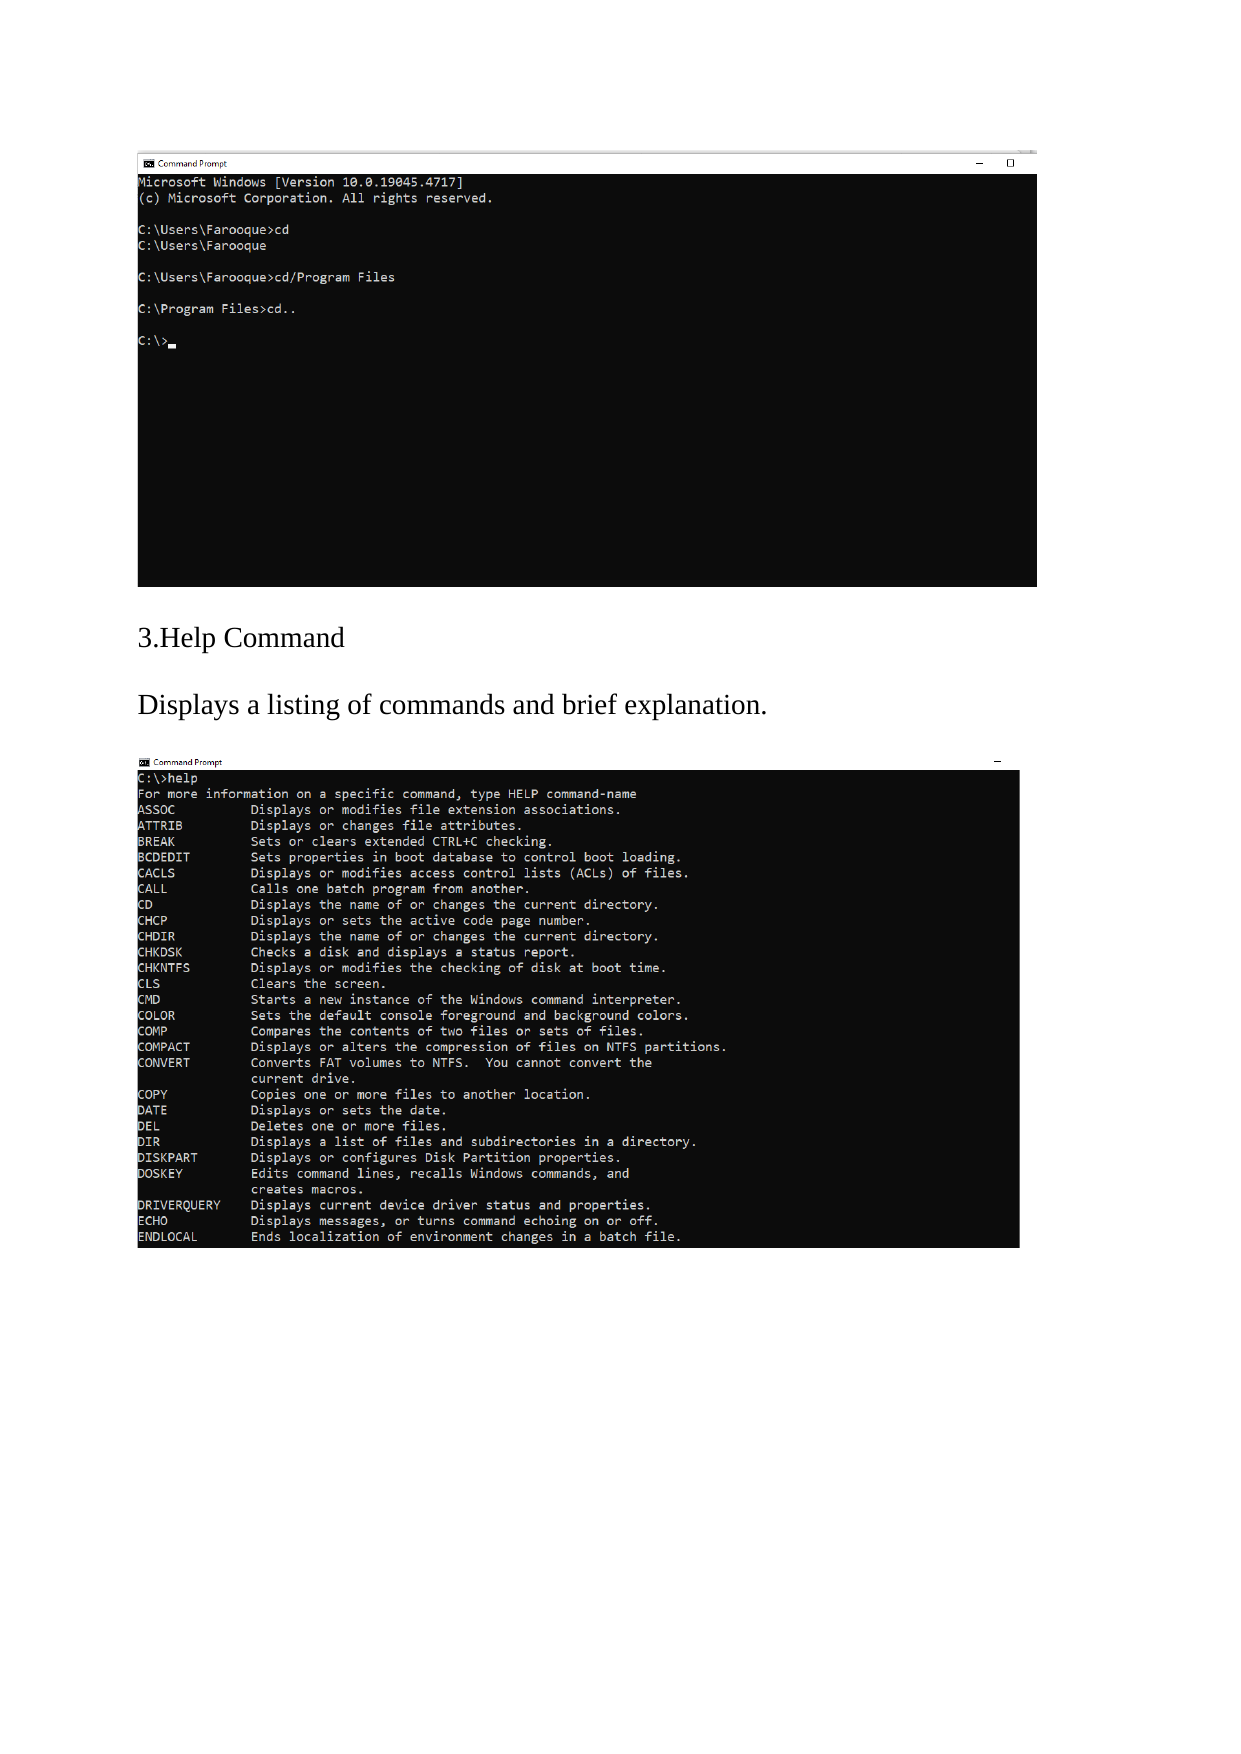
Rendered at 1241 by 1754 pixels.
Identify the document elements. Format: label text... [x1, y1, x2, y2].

picture [137, 150, 1037, 587]
list Displays a listing of commands and brief explanation. [137, 687, 1090, 721]
list 3.Help Command [137, 620, 1090, 653]
picture [137, 754, 1020, 1248]
